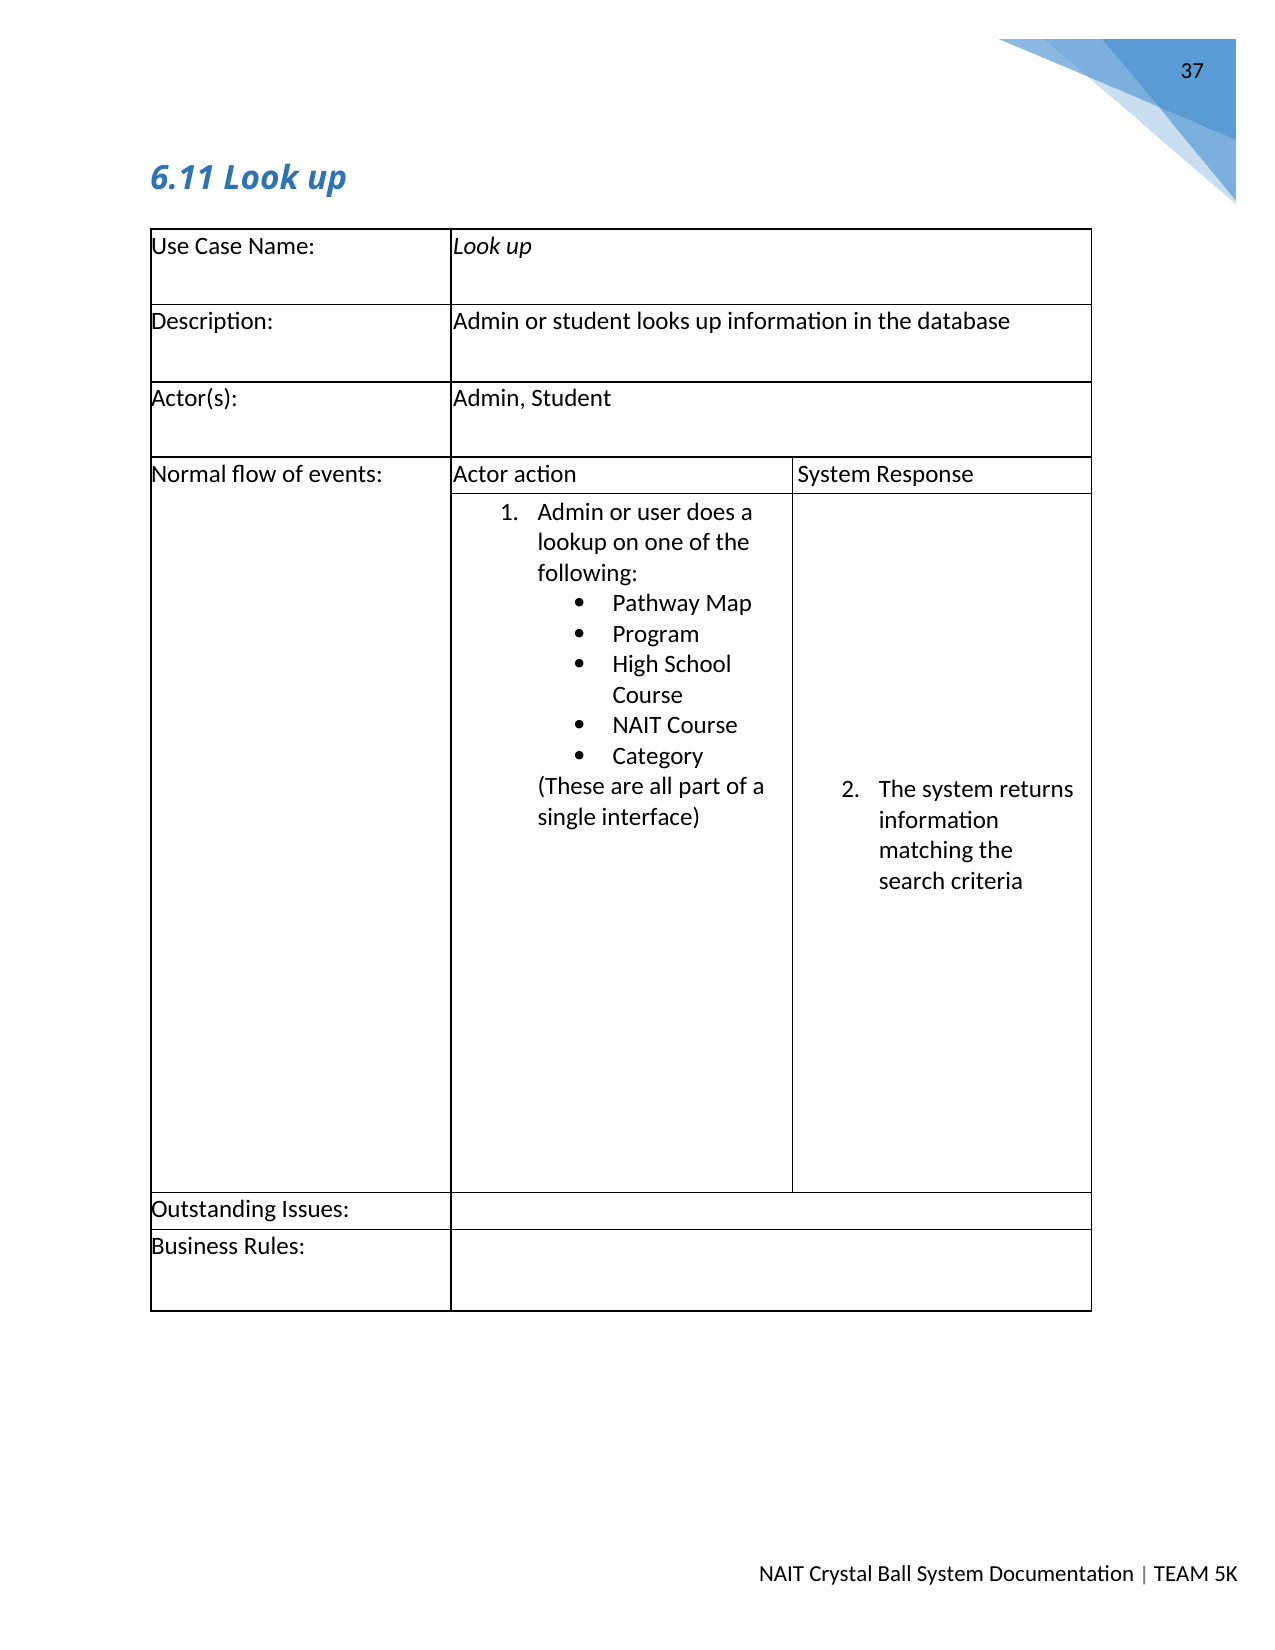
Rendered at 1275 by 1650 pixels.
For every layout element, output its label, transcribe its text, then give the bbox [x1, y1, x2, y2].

table_cell Actor(s): [152, 383, 450, 456]
table_cell Actor action [452, 458, 792, 493]
table_cell System Response [793, 458, 1091, 493]
table_cell Business Rules: [152, 1230, 450, 1310]
table_cell Description: [152, 305, 450, 381]
table_header Use Case Name: [152, 230, 450, 303]
table_cell The system returns information matching the search criteria [793, 494, 1091, 1192]
table_cell [452, 1193, 1091, 1228]
subtitle 6.11 Look up [150, 154, 1125, 199]
table_header Look up [452, 230, 1091, 303]
table_cell Admin, Student [452, 383, 1091, 456]
table_cell Admin or student looks up information in the database [452, 305, 1091, 381]
table_cell Normal flow of events: [152, 458, 450, 1192]
table_cell Outstanding Issues: [152, 1193, 450, 1228]
table_cell Admin or user does a lookup on one of the following: Pathway Map Program High School Course NAIT Course Category (These are all part of a single interface) [452, 494, 792, 1192]
picture [997, 39, 1236, 205]
table_cell [452, 1230, 1091, 1310]
